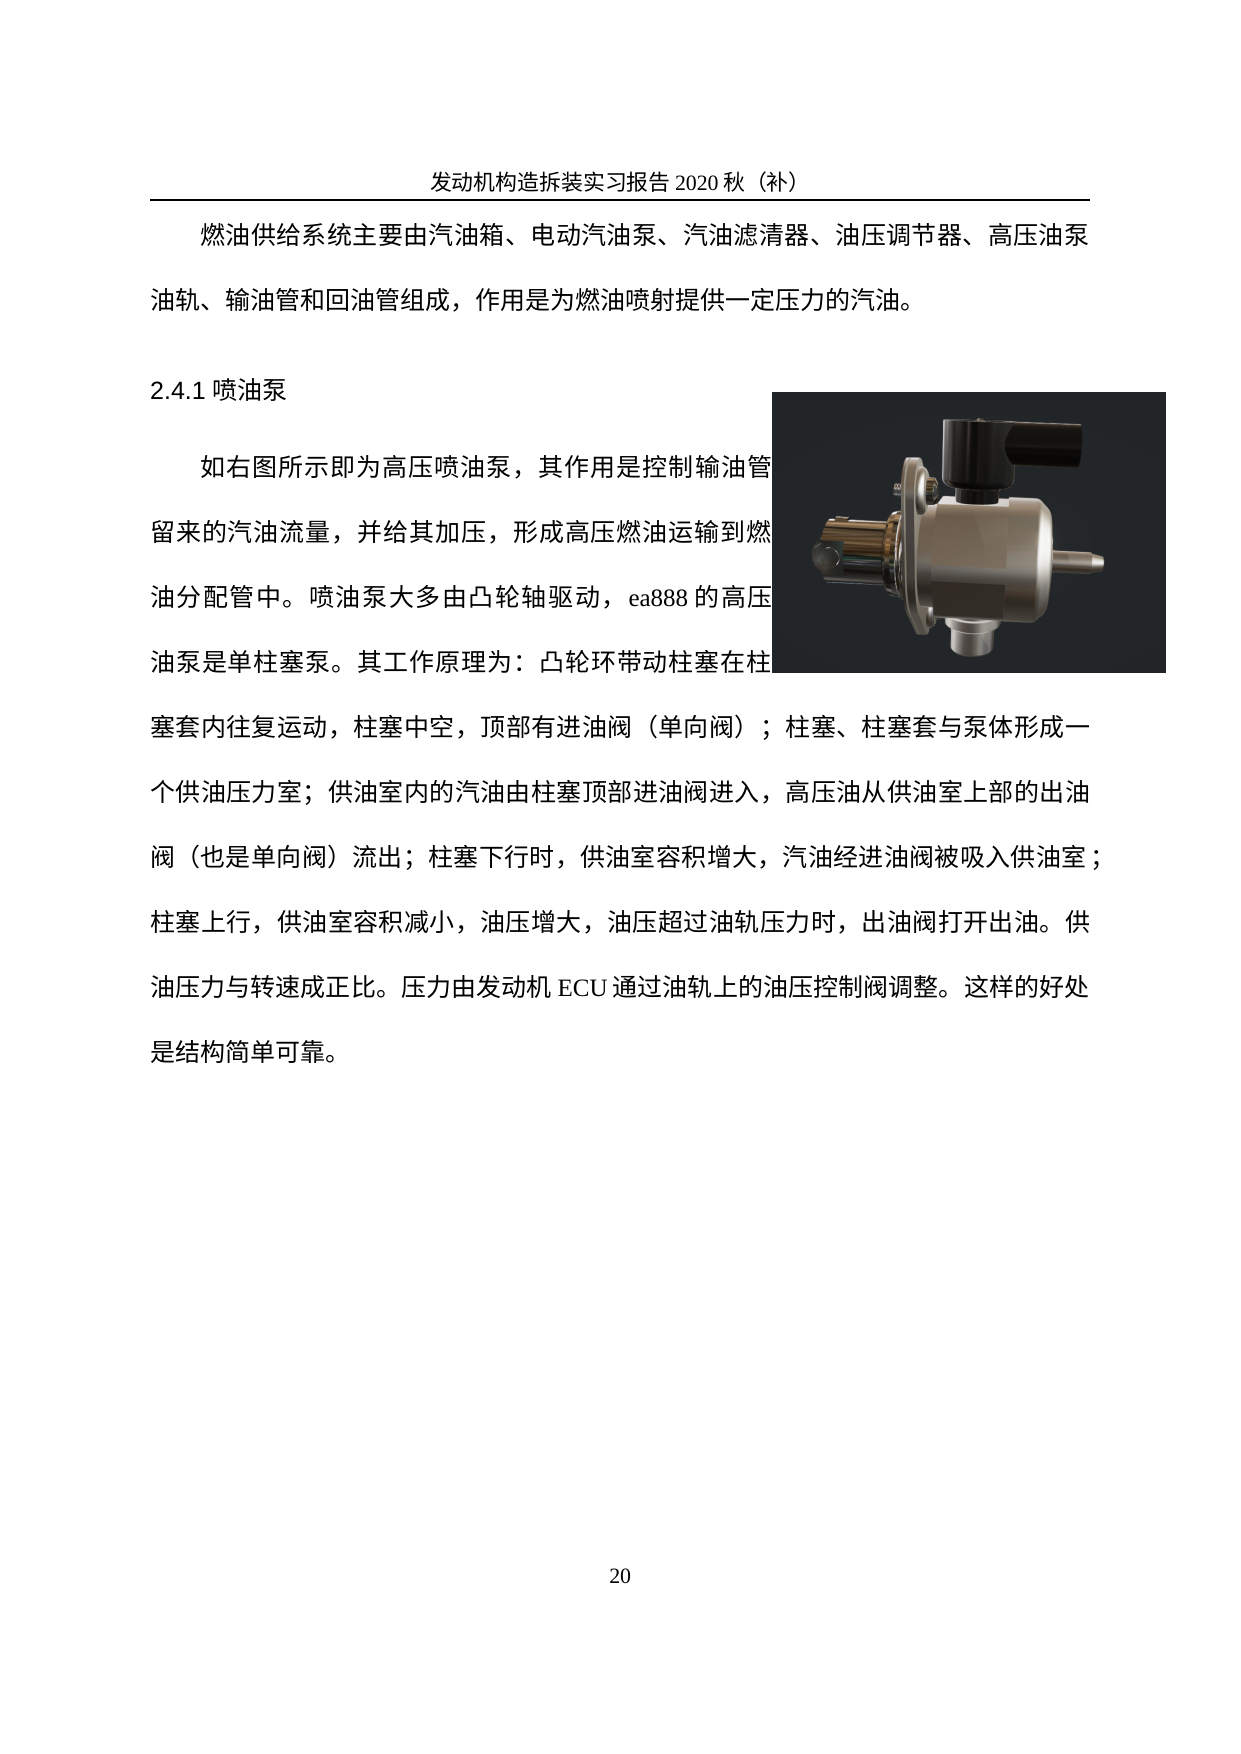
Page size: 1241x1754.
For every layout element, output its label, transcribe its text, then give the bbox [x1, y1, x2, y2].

text 如右图所示即为高压喷油泵，其作用是控制输油管留来的汽油流量，并给其加压，形成高压燃油运输到燃油分配管中。喷油泵大多由凸轮轴驱动，ea888的高压油泵是单柱塞泵。其工作原理为：凸轮环带动柱塞在柱塞套内往复运动，柱塞中空，顶部有进油阀（单向阀）；柱塞、柱塞套与泵体形成一个供油压力室；供油室内的汽油由柱塞顶部进油阀进入，高压油从供油室上部的出油阀（也是单向阀）流出；柱塞下行时，供油室容积增大，汽油经进油阀被吸入供油室；柱塞上行，供油室容积减小，油压增大，油压超过油轨压力时，出油阀打开出油。供油压力与转速成正比。压力由发动机ECU通过油轨上的油压控制阀调整。这样的好处是结构简单可靠。 [150, 433, 1090, 1083]
picture [772, 392, 1166, 673]
text 燃油供给系统主要由汽油箱、电动汽油泵、汽油滤清器、油压调节器、高压油泵、油轨、输油管和回油管组成，作用是为燃油喷射提供一定压力的汽油。 [150, 201, 1090, 331]
text 2.4.1 喷油泵 [150, 356, 1090, 421]
